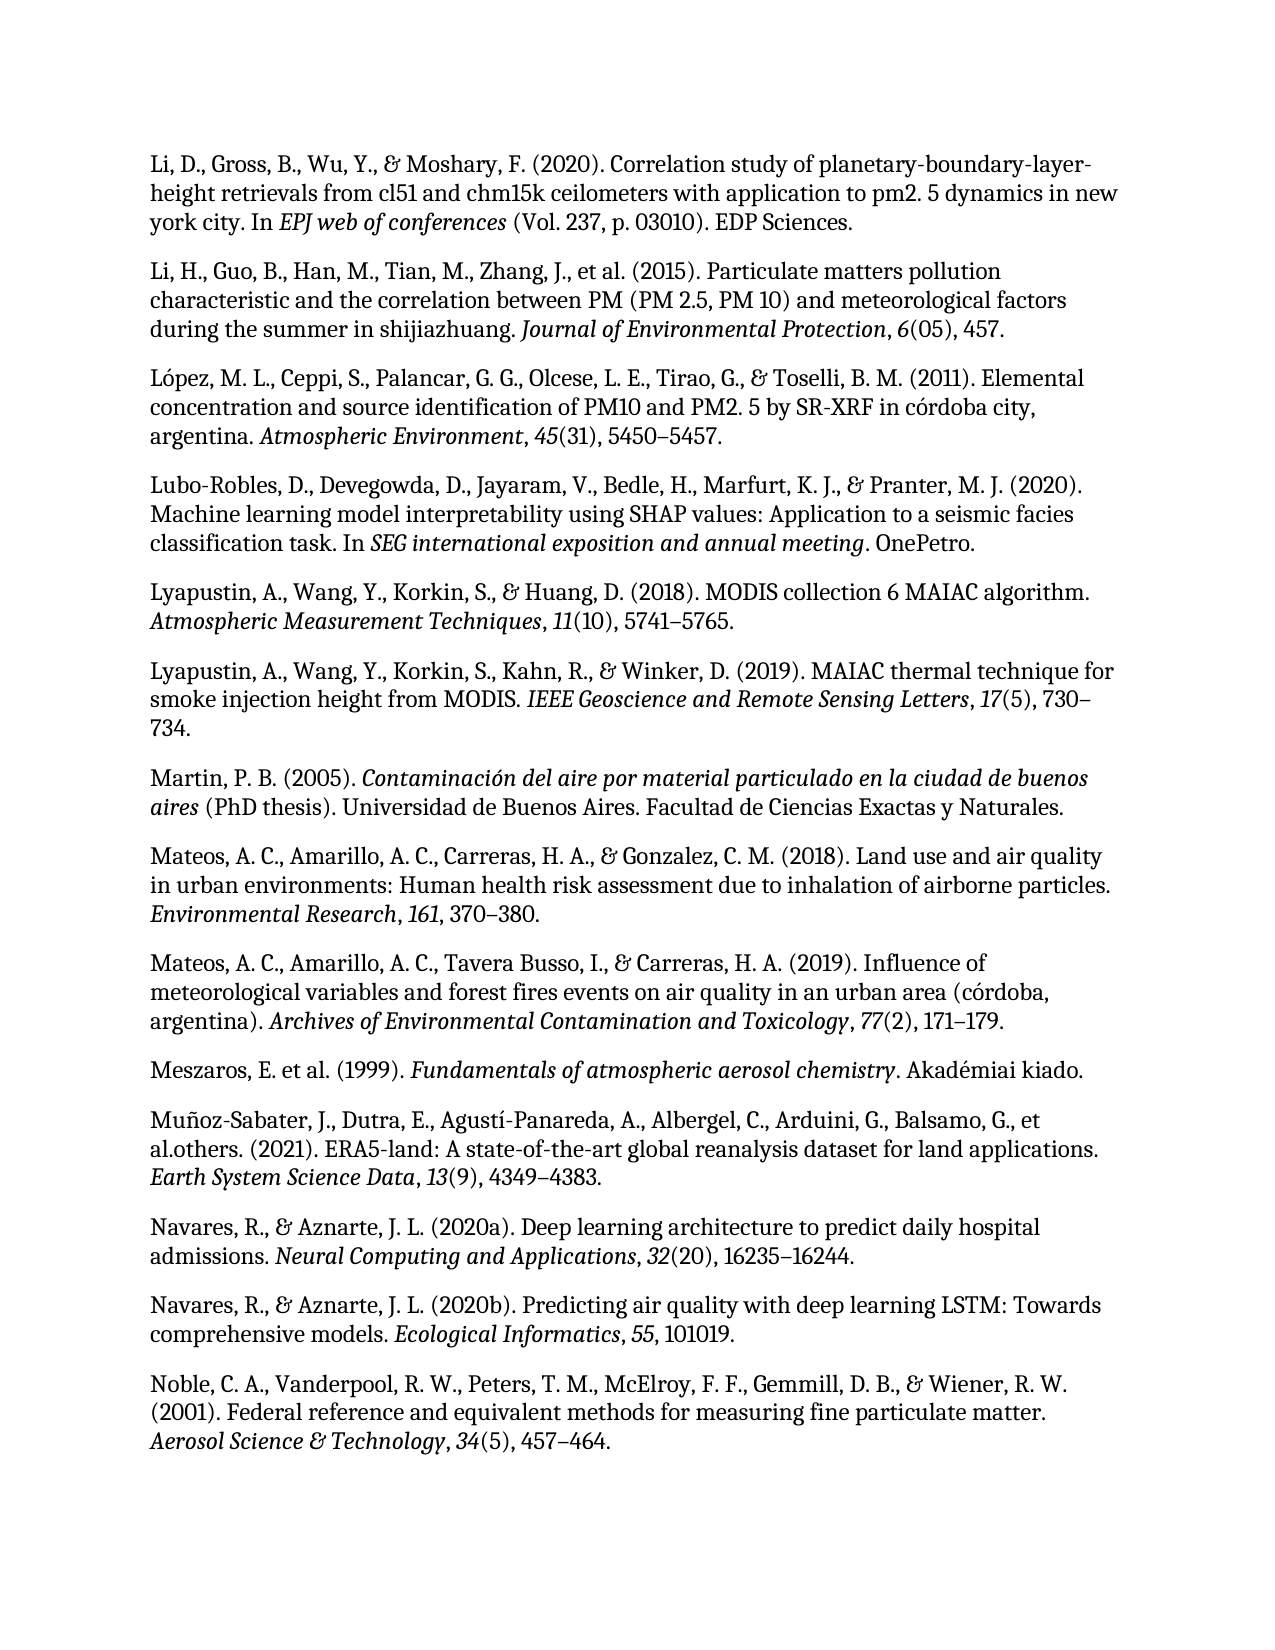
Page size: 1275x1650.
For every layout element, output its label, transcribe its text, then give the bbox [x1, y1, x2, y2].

text Lubo-Robles, D., Devegowda, D., Jayaram, V., Bedle, H., Marfurt, K. J., & Pranter, M. J. (2020). Machine learning model interpretability using SHAP values: Application to a seismic facies classification task. In SEG international exposition and annual meeting. OnePetro. [150, 471, 1125, 557]
text Mateos, A. C., Amarillo, A. C., Carreras, H. A., & Gonzalez, C. M. (2018). Land use and air quality in urban environments: Human health risk assessment due to inhalation of airborne particles. Environmental Research, 161, 370–380. [150, 842, 1125, 928]
text Lyapustin, A., Wang, Y., Korkin, S., & Huang, D. (2018). MODIS collection 6 MAIAC algorithm. Atmospheric Measurement Techniques, 11(10), 5741–5765. [150, 578, 1125, 636]
text Muñoz-Sabater, J., Dutra, E., Agustı́-Panareda, A., Albergel, C., Arduini, G., Balsamo, G., et al.others. (2021). ERA5-land: A state-of-the-art global reanalysis dataset for land applications. Earth System Science Data, 13(9), 4349–4383. [150, 1106, 1125, 1192]
text Li, D., Gross, B., Wu, Y., & Moshary, F. (2020). Correlation study of planetary-boundary-layer-height retrievals from cl51 and chm15k ceilometers with application to pm2. 5 dynamics in new york city. In EPJ web of conferences (Vol. 237, p. 03010). EDP Sciences. [150, 150, 1125, 236]
text Navares, R., & Aznarte, J. L. (2020a). Deep learning architecture to predict daily hospital admissions. Neural Computing and Applications, 32(20), 16235–16244. [150, 1213, 1125, 1270]
text Mateos, A. C., Amarillo, A. C., Tavera Busso, I., & Carreras, H. A. (2019). Influence of meteorological variables and forest fires events on air quality in an urban area (córdoba, argentina). Archives of Environmental Contamination and Toxicology, 77(2), 171–179. [150, 949, 1125, 1035]
text Noble, C. A., Vanderpool, R. W., Peters, T. M., McElroy, F. F., Gemmill, D. B., & Wiener, R. W. (2001). Federal reference and equivalent methods for measuring fine particulate matter. Aerosol Science & Technology, 34(5), 457–464. [150, 1369, 1125, 1456]
text Lyapustin, A., Wang, Y., Korkin, S., Kahn, R., & Winker, D. (2019). MAIAC thermal technique for smoke injection height from MODIS. IEEE Geoscience and Remote Sensing Letters, 17(5), 730–734. [150, 657, 1125, 743]
text Martin, P. B. (2005). Contaminación del aire por material particulado en la ciudad de buenos aires (PhD thesis). Universidad de Buenos Aires. Facultad de Ciencias Exactas y Naturales. [150, 764, 1125, 821]
text Navares, R., & Aznarte, J. L. (2020b). Predicting air quality with deep learning LSTM: Towards comprehensive models. Ecological Informatics, 55, 101019. [150, 1291, 1125, 1349]
text Meszaros, E. et al. (1999). Fundamentals of atmospheric aerosol chemistry. Akadémiai kiado. [150, 1056, 1125, 1085]
text Li, H., Guo, B., Han, M., Tian, M., Zhang, J., et al. (2015). Particulate matters pollution characteristic and the correlation between PM (PM 2.5, PM 10) and meteorological factors during the summer in shijiazhuang. Journal of Environmental Protection, 6(05), 457. [150, 257, 1125, 343]
text López, M. L., Ceppi, S., Palancar, G. G., Olcese, L. E., Tirao, G., & Toselli, B. M. (2011). Elemental concentration and source identification of PM10 and PM2. 5 by SR-XRF in córdoba city, argentina. Atmospheric Environment, 45(31), 5450–5457. [150, 364, 1125, 450]
